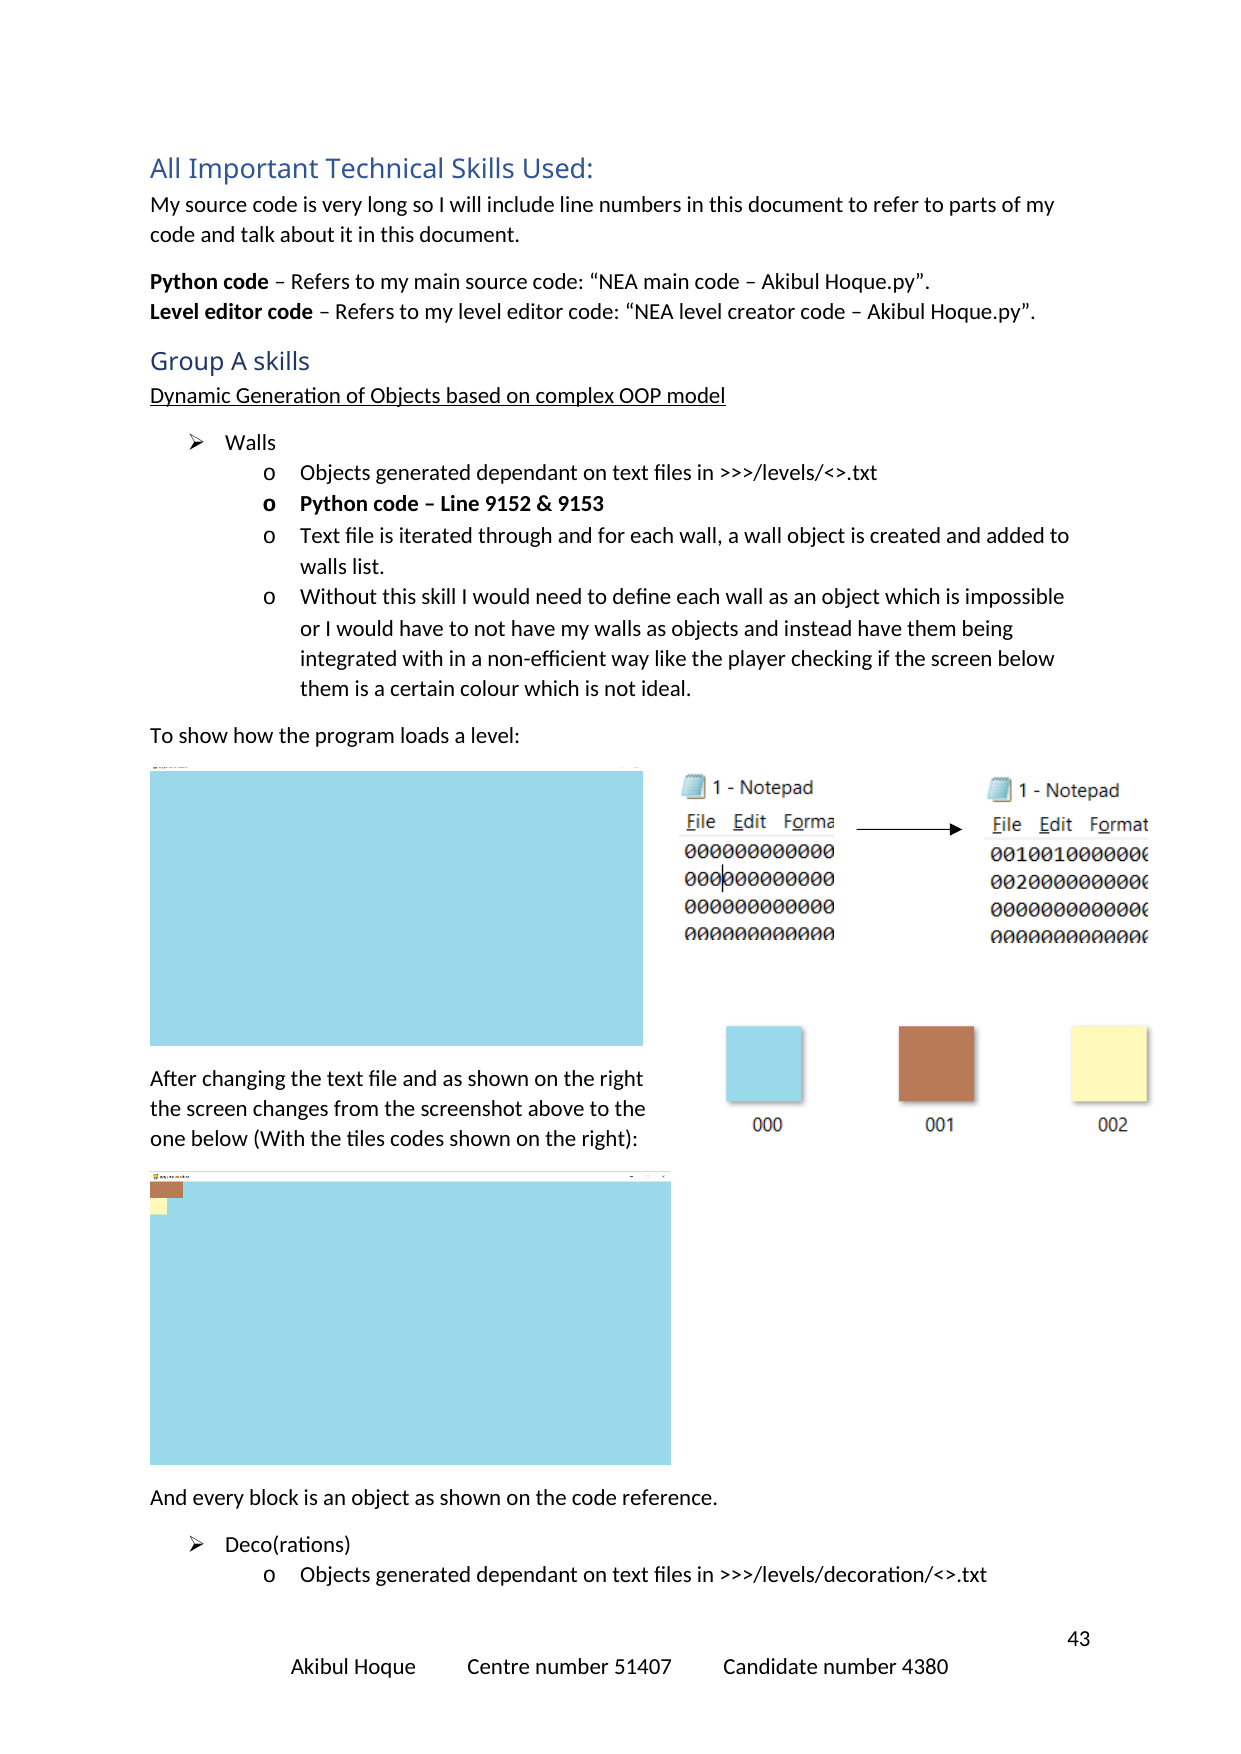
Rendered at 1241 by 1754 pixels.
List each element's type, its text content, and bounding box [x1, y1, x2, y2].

text To show how the program loads a level: [150, 721, 1090, 749]
subtitle Group A skills [150, 344, 1090, 378]
subtitle All Important Technical Skills Used: [150, 150, 1090, 187]
picture [150, 1171, 671, 1465]
list Walls [187, 428, 1090, 456]
list Python code – Line 9152 & 9153 [262, 489, 1090, 518]
list Text file is iterated through and for each wall, a wall object is created and added to walls list. [262, 521, 1090, 580]
list Objects generated dependant on text files in >>>/levels/decoration/<>.txt [262, 1560, 1090, 1589]
text My source code is very long so I will include line numbers in this document to refer to parts of my code and talk about it in this document. [150, 190, 1090, 248]
text And every block is an object as shown on the code reference. [150, 1483, 1090, 1511]
list Deco(rations) [187, 1530, 1090, 1558]
list Objects generated dependant on text files in >>>/levels/<>.txt [262, 458, 1090, 487]
text Python code – Refers to my main source code: “NEA main code – Akibul Hoque.py”. [150, 267, 1090, 295]
text Level editor code – Refers to my level editor code: “NEA level creator code – Akibul Hoque.py”. [150, 297, 1090, 325]
picture [150, 767, 643, 1046]
text After changing the text file and as shown on the right the screen changes from the screenshot above to the one below (With the tiles codes shown on the right): [150, 1064, 675, 1152]
text Dynamic Generation of Objects based on complex OOP model [150, 381, 1090, 409]
list Without this skill I would need to define each wall as an object which is impossible or I would have to not have my walls as objects and instead have them being integrated with in a non-efficient way like the player checking if the screen below them is a certain colour which is not ideal. [262, 582, 1090, 702]
